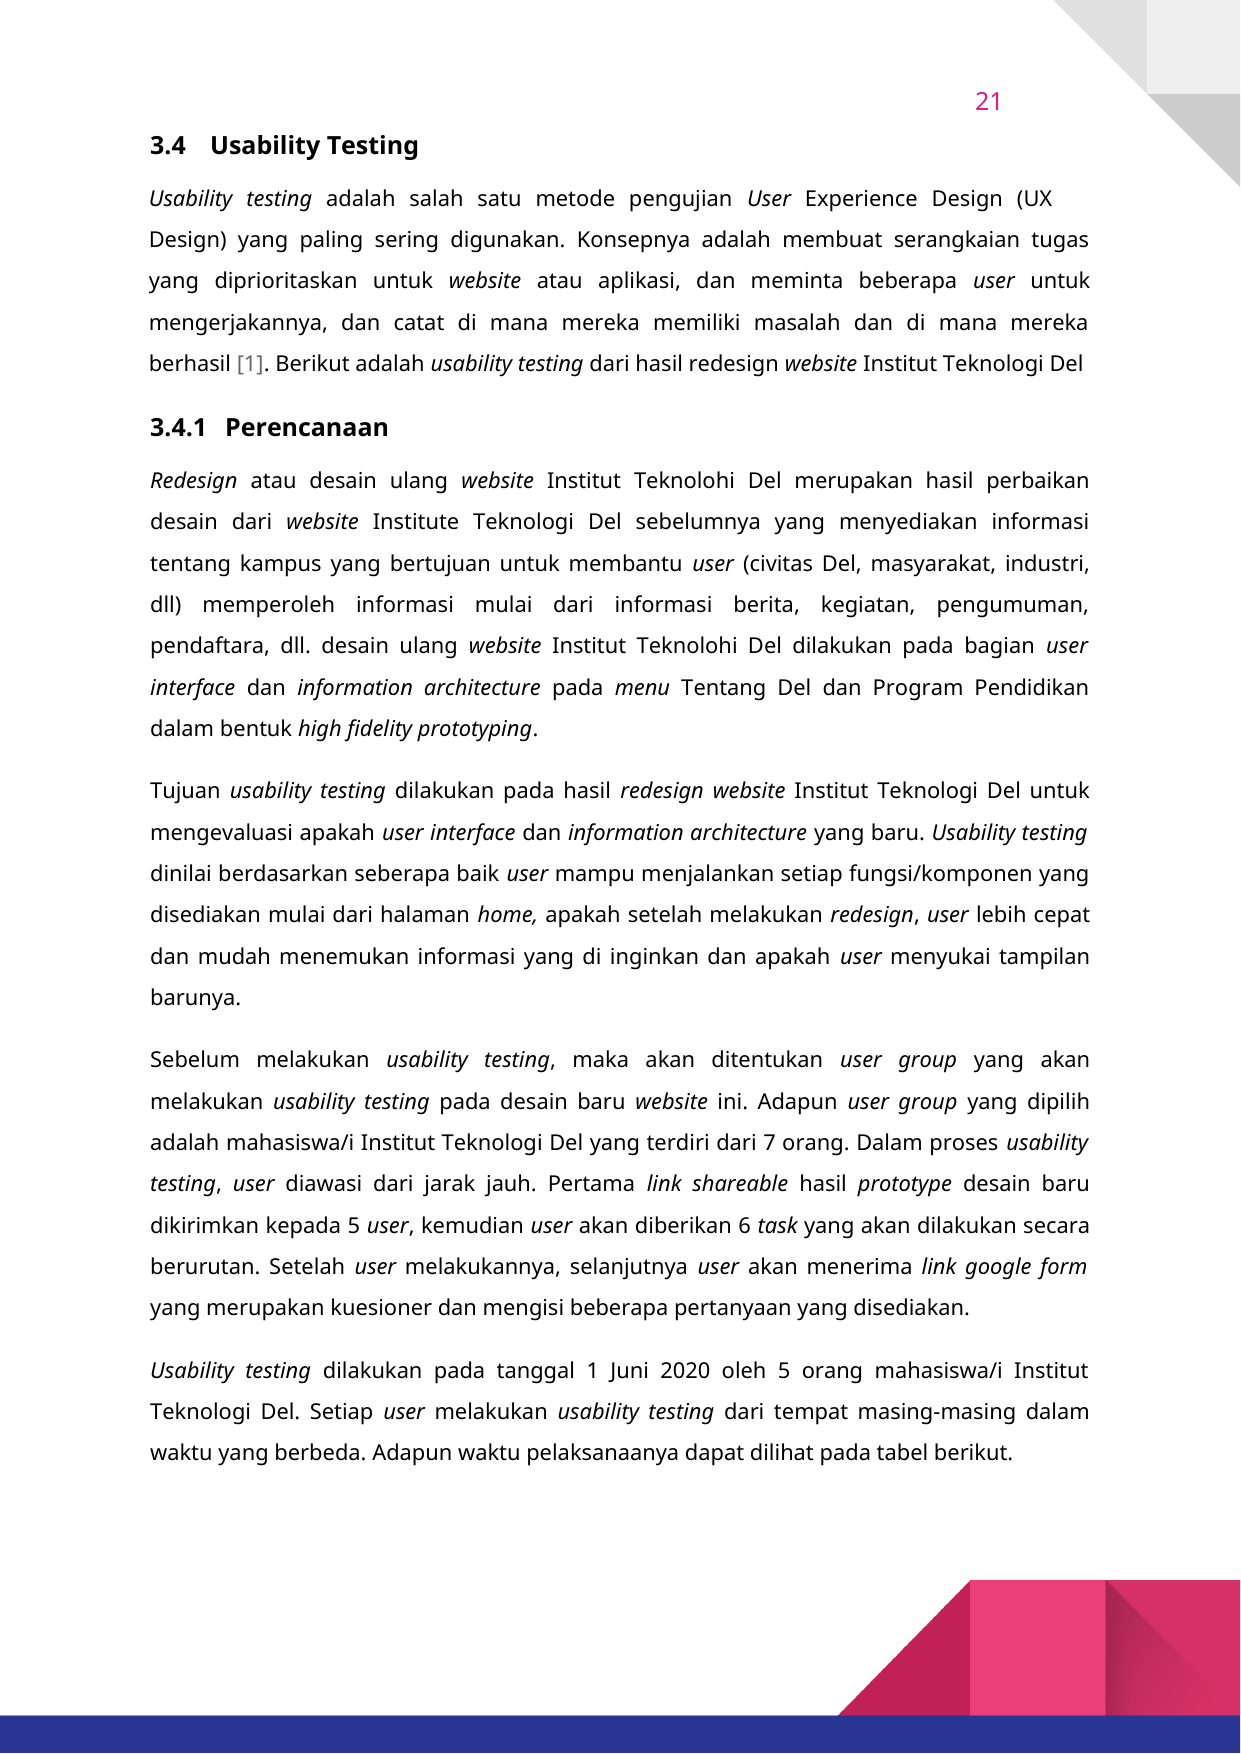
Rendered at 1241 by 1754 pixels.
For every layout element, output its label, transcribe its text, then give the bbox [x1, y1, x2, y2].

subtitle Perencanaan [150, 410, 1090, 444]
text Tujuan usability testing dilakukan pada hasil redesign website Institut Teknologi Del untuk mengevaluasi apakah user interface dan information architecture yang baru. Usability testing dinilai berdasarkan seberapa baik user mampu menjalankan setiap fungsi/komponen yang disediakan mulai dari halaman home, apakah setelah melakukan redesign, user lebih cepat dan mudah menemukan informasi yang di inginkan dan apakah user menyukai tampilan barunya. [150, 775, 1090, 1012]
text Sebelum melakukan usability testing, maka akan ditentukan user group yang akan melakukan usability testing pada desain baru website ini. Adapun user group yang dipilih adalah mahasiswa/i Institut Teknologi Del yang terdiri dari 7 orang. Dalam proses usability testing, user diawasi dari jarak jauh. Pertama link shareable hasil prototype desain baru dikirimkan kepada 5 user, kemudian user akan diberikan 6 task yang akan dilakukan secara berurutan. Setelah user melakukannya, selanjutnya user akan menerima link google form yang merupakan kuesioner dan mengisi beberapa pertanyaan yang disediakan. [150, 1044, 1090, 1322]
picture [0, 1578, 1241, 1753]
text Usability testing adalah salah satu metode pengujian User Experience Design (UX Design) yang paling sering digunakan. Konsepnya adalah membuat serangkaian tugas yang diprioritaskan untuk website atau aplikasi, dan meminta beberapa user untuk mengerjakannya, dan catat di mana mereka memiliki masalah dan di mana mereka berhasil . Berikut adalah usability testing dari hasil redesign website Institut Teknologi Del [148, 182, 1090, 378]
text Usability testing dilakukan pada tanggal 1 Juni 2020 oleh 5 orang mahasiswa/i Institut Teknologi Del. Setiap user melakukan usability testing dari tempat masing-masing dalam waktu yang berbeda. Adapun waktu pelaksanaanya dapat dilihat pada tabel berikut. [150, 1354, 1090, 1467]
subtitle Usability Testing [150, 128, 1090, 162]
picture [1052, 0, 1241, 188]
text Redesign atau desain ulang website Institut Teknolohi Del merupakan hasil perbaikan desain dari website Institute Teknologi Del sebelumnya yang menyediakan informasi tentang kampus yang bertujuan untuk membantu user (civitas Del, masyarakat, industri, dll) memperoleh informasi mulai dari informasi berita, kegiatan, pengumuman, pendaftara, dll. desain ulang website Institut Teknolohi Del dilakukan pada bagian user interface dan information architecture pada menu Tentang Del dan Program Pendidikan dalam bentuk high fidelity prototyping. [150, 465, 1090, 743]
